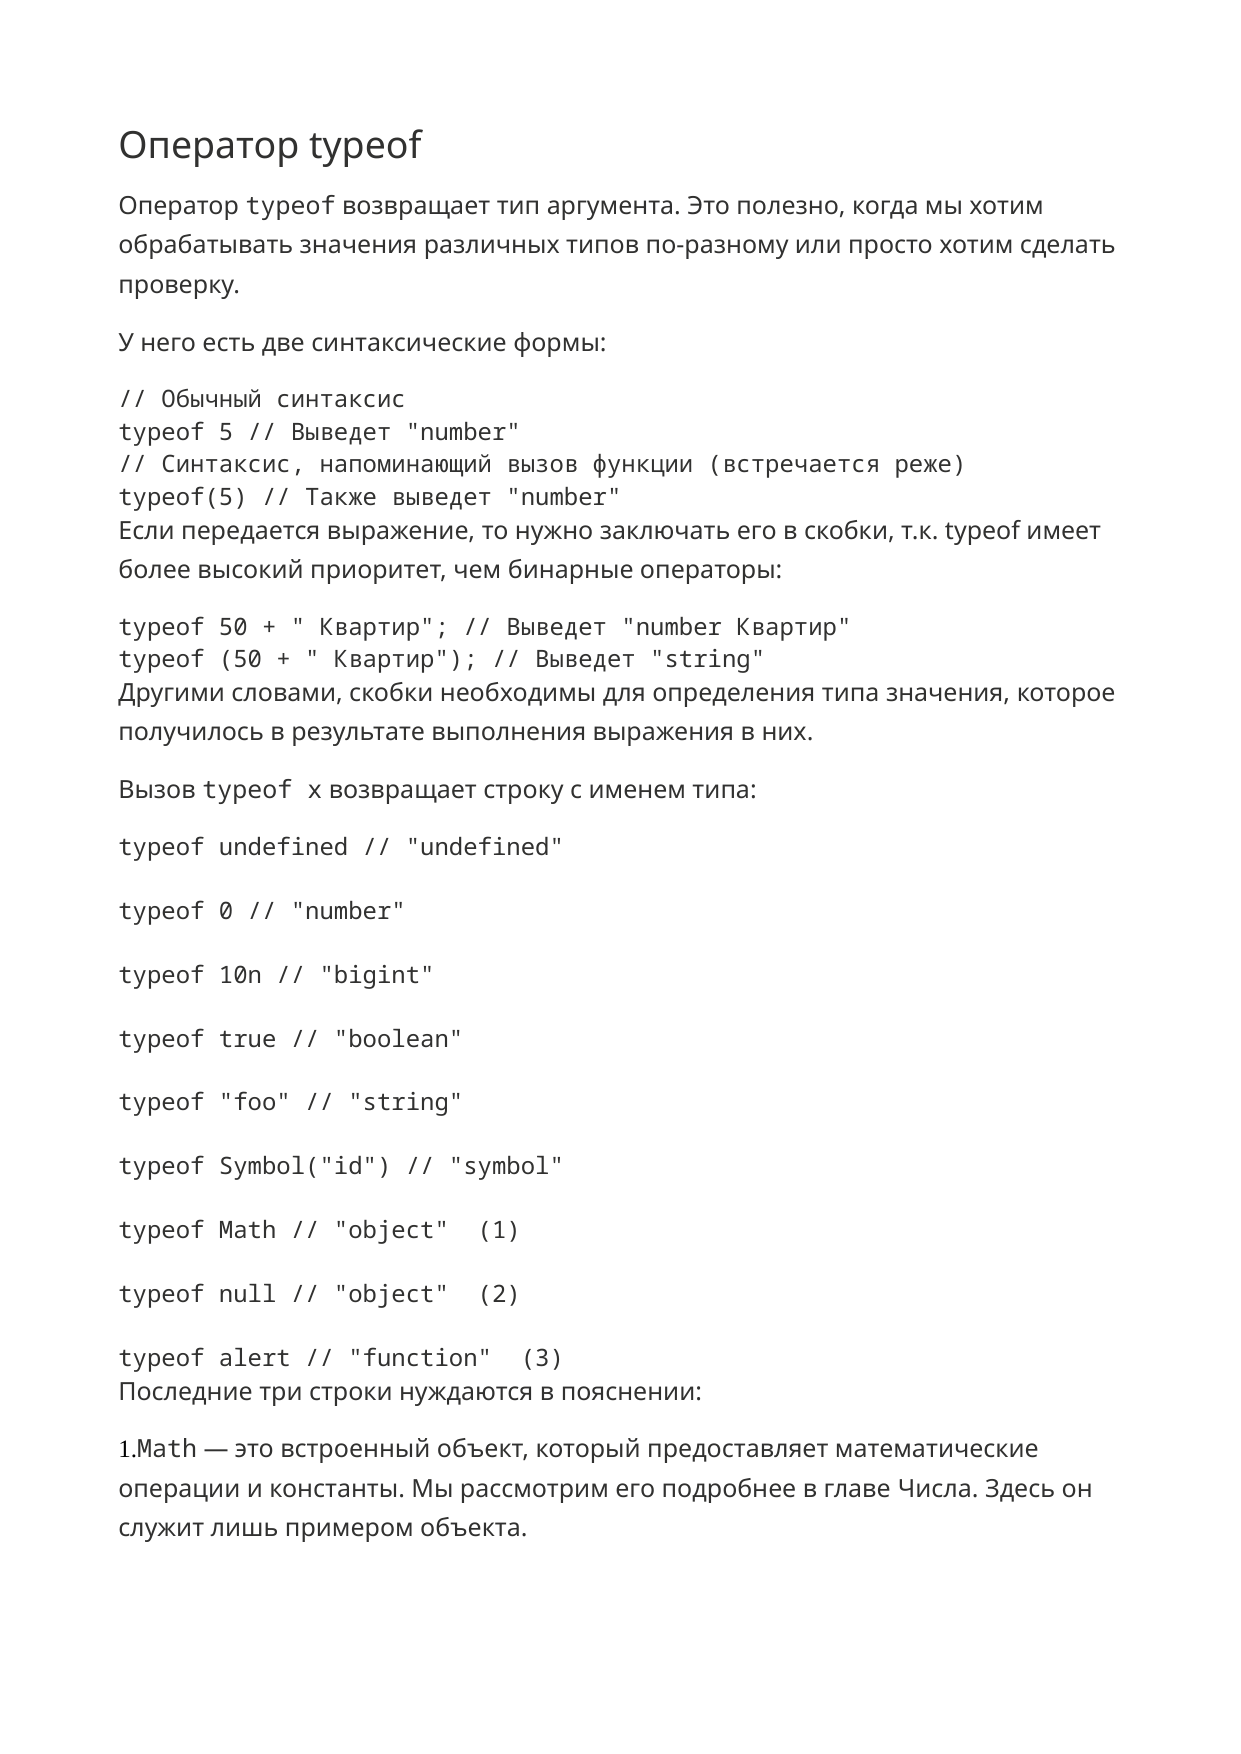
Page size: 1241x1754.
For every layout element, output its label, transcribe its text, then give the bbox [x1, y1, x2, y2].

text typeof 50 + " Квартир"; // Выведет "number Квартир" [118, 609, 1122, 642]
text typeof null // "object" (2) [118, 1277, 1122, 1309]
text // Синтаксис, напоминающий вызов функции (встречается реже) [118, 447, 1122, 480]
text Последние три строки нуждаются в пояснении: [118, 1373, 1122, 1407]
text typeof 0 // "number" [118, 894, 1122, 926]
text typeof 10n // "bigint" [118, 957, 1122, 990]
text typeof undefined // "undefined" [118, 830, 1122, 862]
text typeof Math // "object" (1) [118, 1213, 1122, 1246]
text Оператор typeof возвращает тип аргумента. Это полезно, когда мы хотим обрабатывать значения различных типов по-разному или просто хотим сделать проверку. [118, 188, 1122, 300]
text Если передается выражение, то нужно заключать его в скобки, т.к. typeof имеет более высокий приоритет, чем бинарные операторы: [118, 512, 1122, 586]
text typeof(5) // Также выведет "number" [118, 480, 1122, 512]
text typeof 5 // Выведет "number" [118, 415, 1122, 447]
list Math — это встроенный объект, который предоставляет математические операции и константы. Мы рассмотрим его подробнее в главе Числа. Здесь он служит лишь примером объекта. [118, 1431, 1122, 1543]
text Вызов typeof x возвращает строку с именем типа: [118, 772, 1122, 806]
text Другими словами, скобки необходимы для определения типа значения, которое получилось в результате выполнения выражения в них. [118, 675, 1122, 748]
text У него есть две синтаксические формы: [118, 324, 1122, 358]
text typeof "foo" // "string" [118, 1085, 1122, 1118]
subtitle Оператор typeof [118, 118, 1122, 169]
text typeof true // "boolean" [118, 1021, 1122, 1054]
text // Обычный синтаксис [118, 382, 1122, 415]
text typeof (50 + " Квартир"); // Выведет "string" [118, 642, 1122, 675]
text typeof alert // "function" (3) [118, 1341, 1122, 1373]
text typeof Symbol("id") // "symbol" [118, 1149, 1122, 1182]
